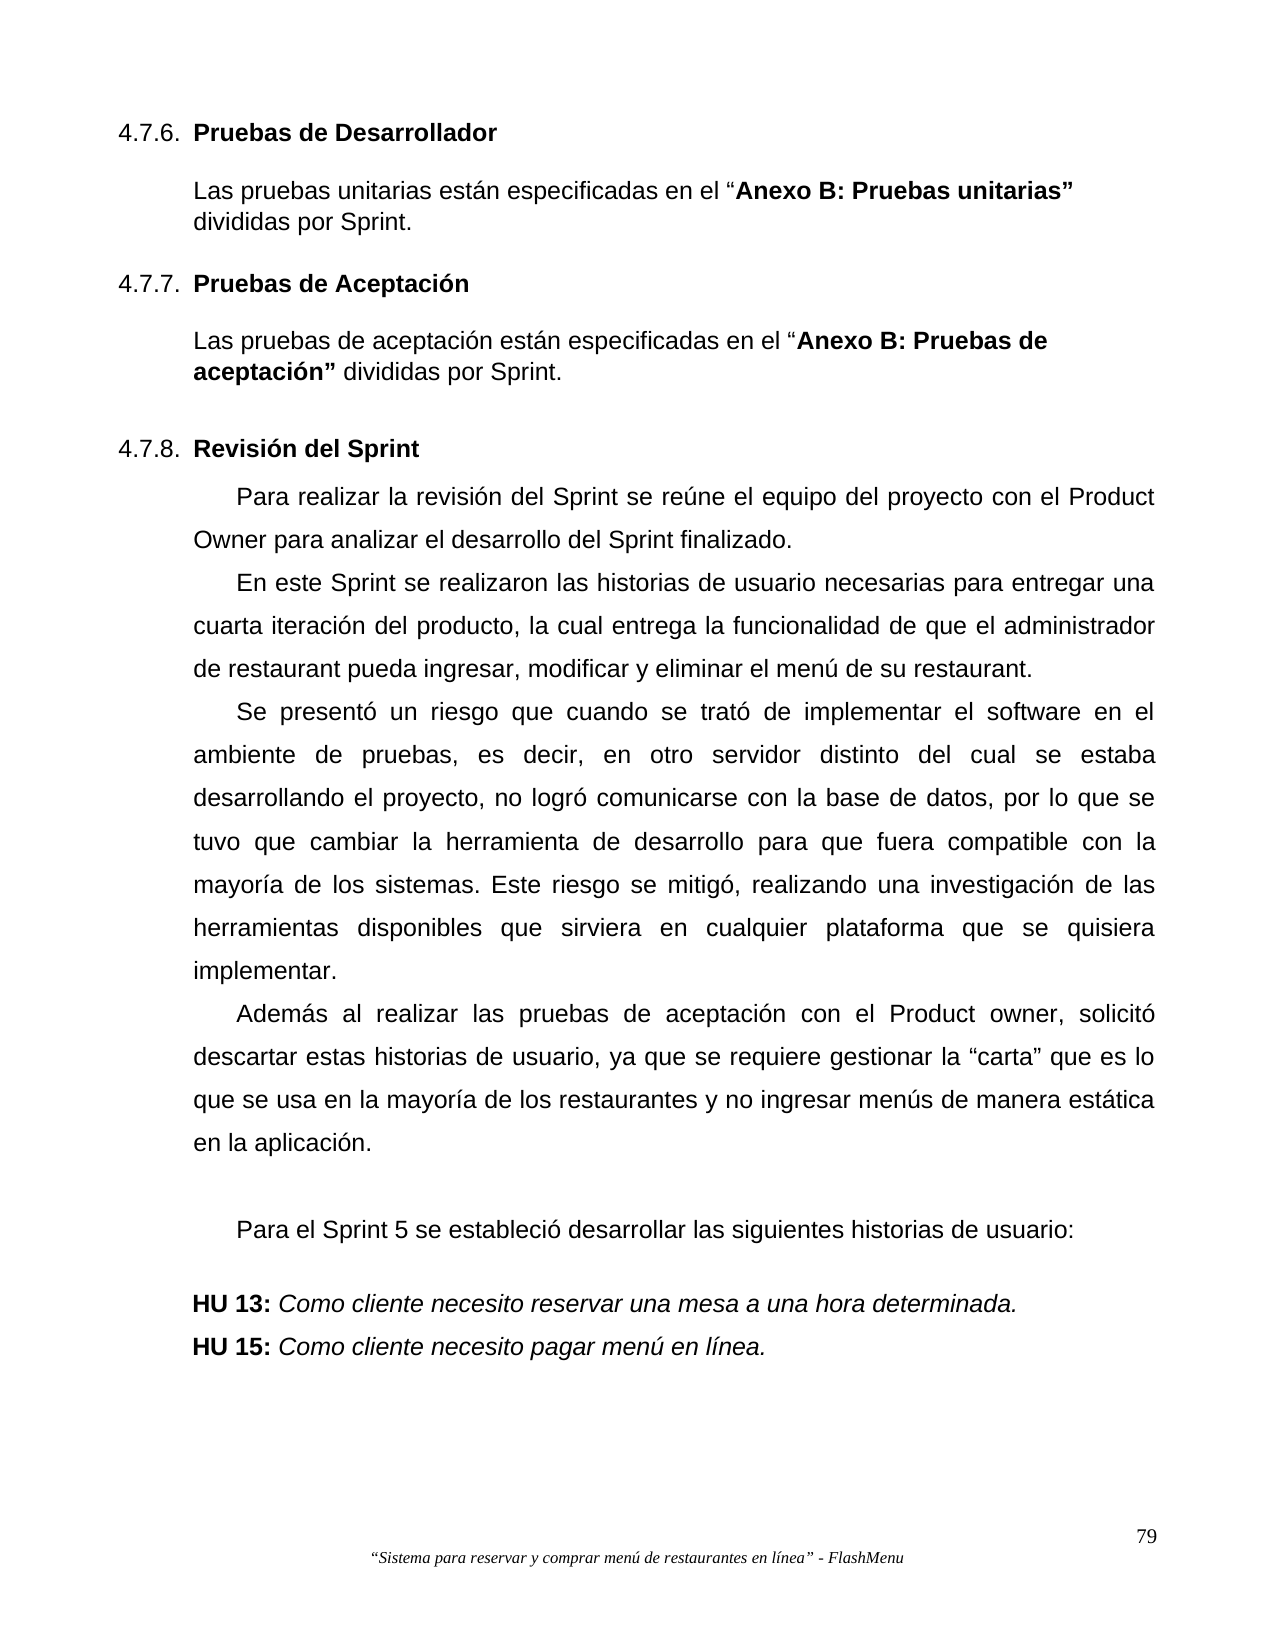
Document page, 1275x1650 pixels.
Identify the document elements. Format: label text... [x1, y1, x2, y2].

text HU 13: Como cliente necesito reservar una mesa a una hora determinada. [192, 1289, 1157, 1317]
list Revisión del Sprint [118, 434, 1157, 462]
list Pruebas de Aceptación [118, 269, 1157, 297]
text Para realizar la revisión del Sprint se reúne el equipo del proyecto con el Product Owner para analizar el desarrollo del Sprint finalizado. [193, 481, 1157, 553]
text Además al realizar las pruebas de aceptación con el Product owner, solicitó descartar estas historias de usuario, ya que se requiere gestionar la “carta” que es lo que se usa en la mayoría de los restaurantes y no ingresar menús de manera estática en la aplicación. [193, 999, 1157, 1157]
list Pruebas de Desarrollador [118, 118, 1157, 147]
text En este Sprint se realizaron las historias de usuario necesarias para entregar una cuarta iteración del producto, la cual entrega la funcionalidad de que el administrador de restaurant pueda ingresar, modificar y eliminar el menú de su restaurant. [193, 568, 1157, 683]
text Se presentó un riesgo que cuando se trató de implementar el software en el ambiente de pruebas, es decir, en otro servidor distinto del cual se estaba desarrollando el proyecto, no logró comunicarse con la base de datos, por lo que se tuvo que cambiar la herramienta de desarrollo para que fuera compatible con la mayoría de los sistemas. Este riesgo se mitigó, realizando una investigación de las herramientas disponibles que sirviera en cualquier plataforma que se quisiera implementar. [193, 697, 1157, 984]
list Las pruebas unitarias están especificadas en el “Anexo B: Pruebas unitarias” divididas por Sprint. [193, 176, 1157, 235]
text HU 15: Como cliente necesito pagar menú en línea. [148, 1332, 1157, 1361]
text Para el Sprint 5 se estableció desarrollar las siguientes historias de usuario: [193, 1214, 1157, 1243]
list Las pruebas de aceptación están especificadas en el “Anexo B: Pruebas de aceptación” divididas por Sprint. [193, 326, 1157, 386]
